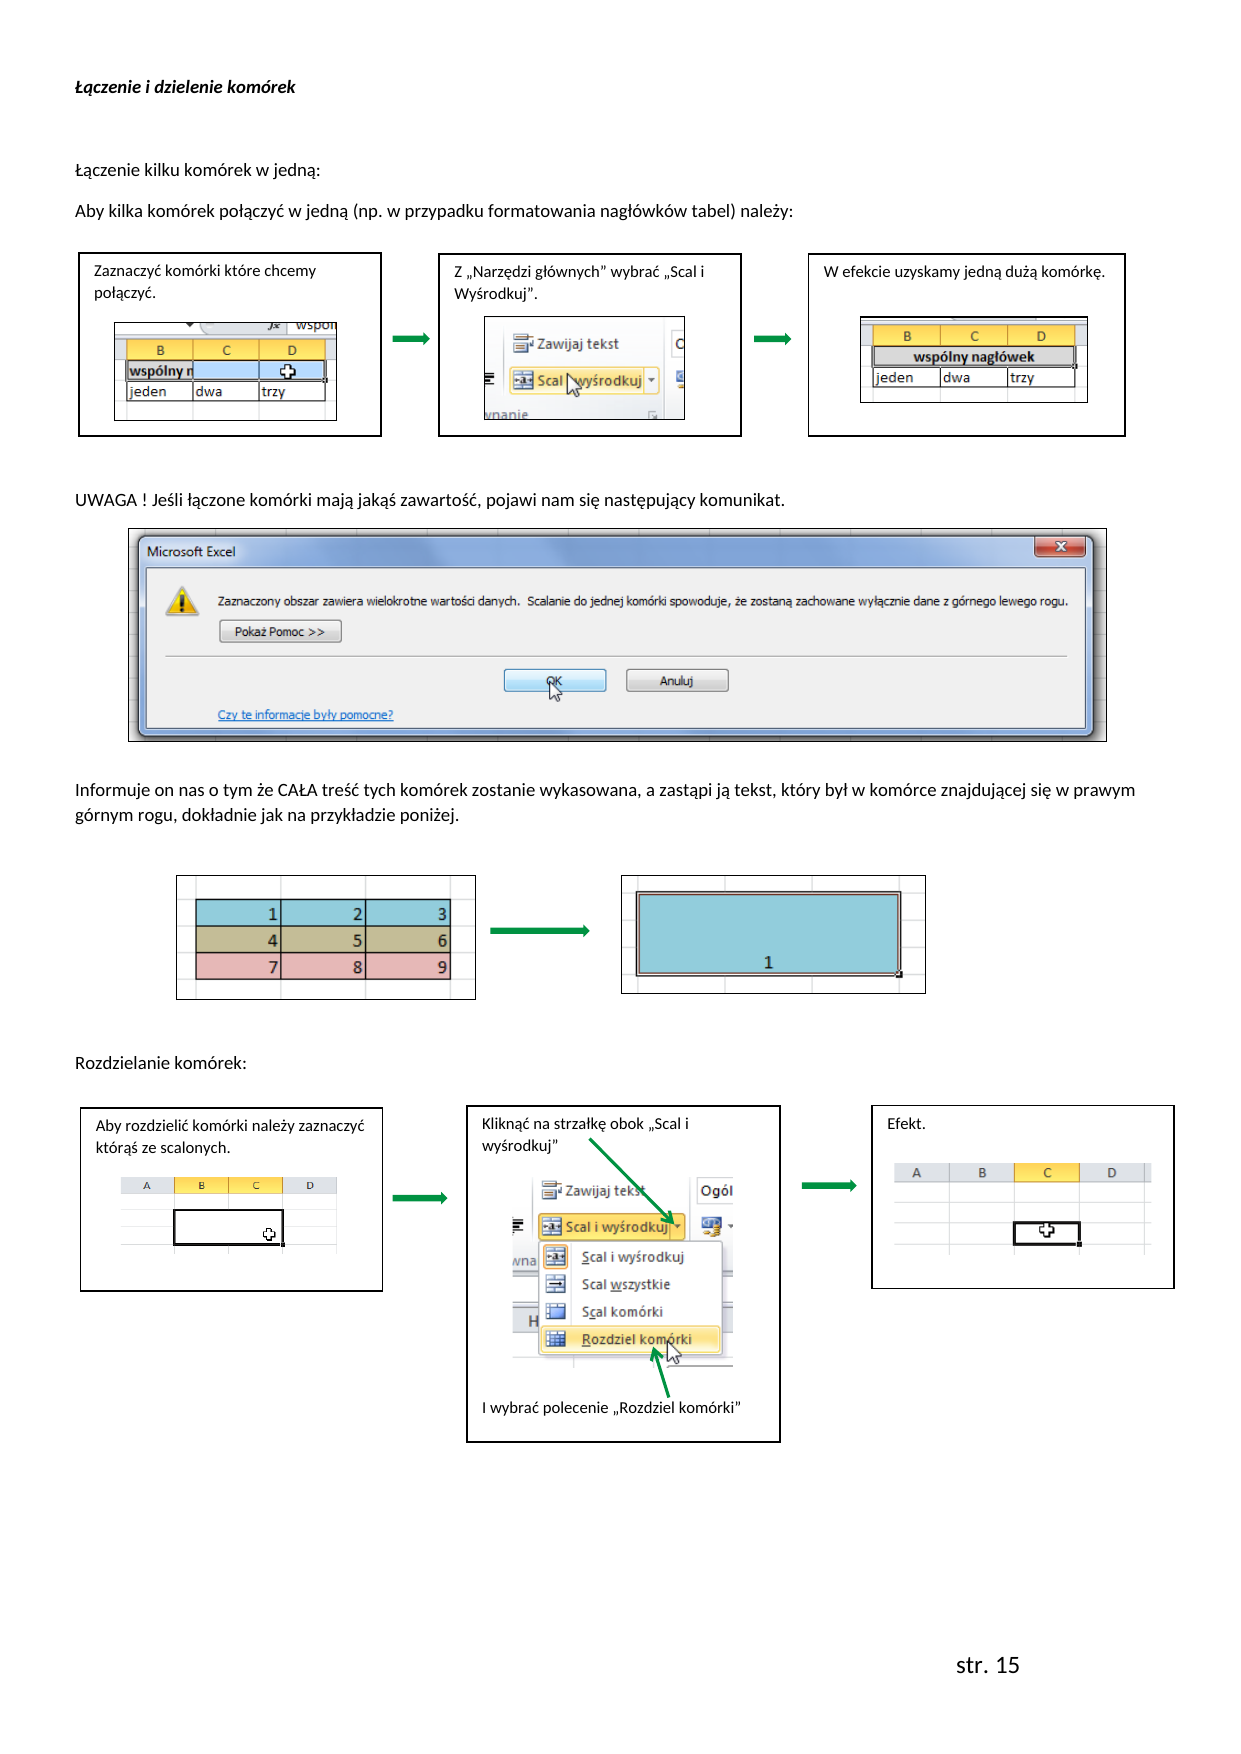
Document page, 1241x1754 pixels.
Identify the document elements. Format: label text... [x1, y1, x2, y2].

text Łączenie kilku komórek w jedną: [75, 158, 1165, 181]
picture [120, 1177, 337, 1254]
text UWAGA ! Jeśli łączone komórki mają jakąś zawartość, pojawi nam się następujący komunikat. [75, 488, 1165, 511]
picture [894, 1163, 1152, 1255]
picture [129, 529, 1106, 741]
text Łączenie i dzielenie komórek [75, 75, 1165, 98]
picture [115, 323, 336, 420]
picture [485, 317, 684, 419]
text Rozdzielanie komórek: [75, 1051, 1165, 1074]
text Informuje on nas o tym że CAŁA treść tych komórek zostanie wykasowana, a zastąpi ją tekst, który był w komórce znajdującej się w prawym górnym rogu, dokładnie jak na przykładzie poniżej. [75, 778, 1165, 826]
picture [622, 876, 925, 993]
picture [177, 876, 475, 999]
picture [861, 318, 1087, 402]
picture [512, 1177, 733, 1368]
text Aby kilka komórek połączyć w jedną (np. w przypadku formatowania nagłówków tabel) należy: [75, 199, 1165, 222]
